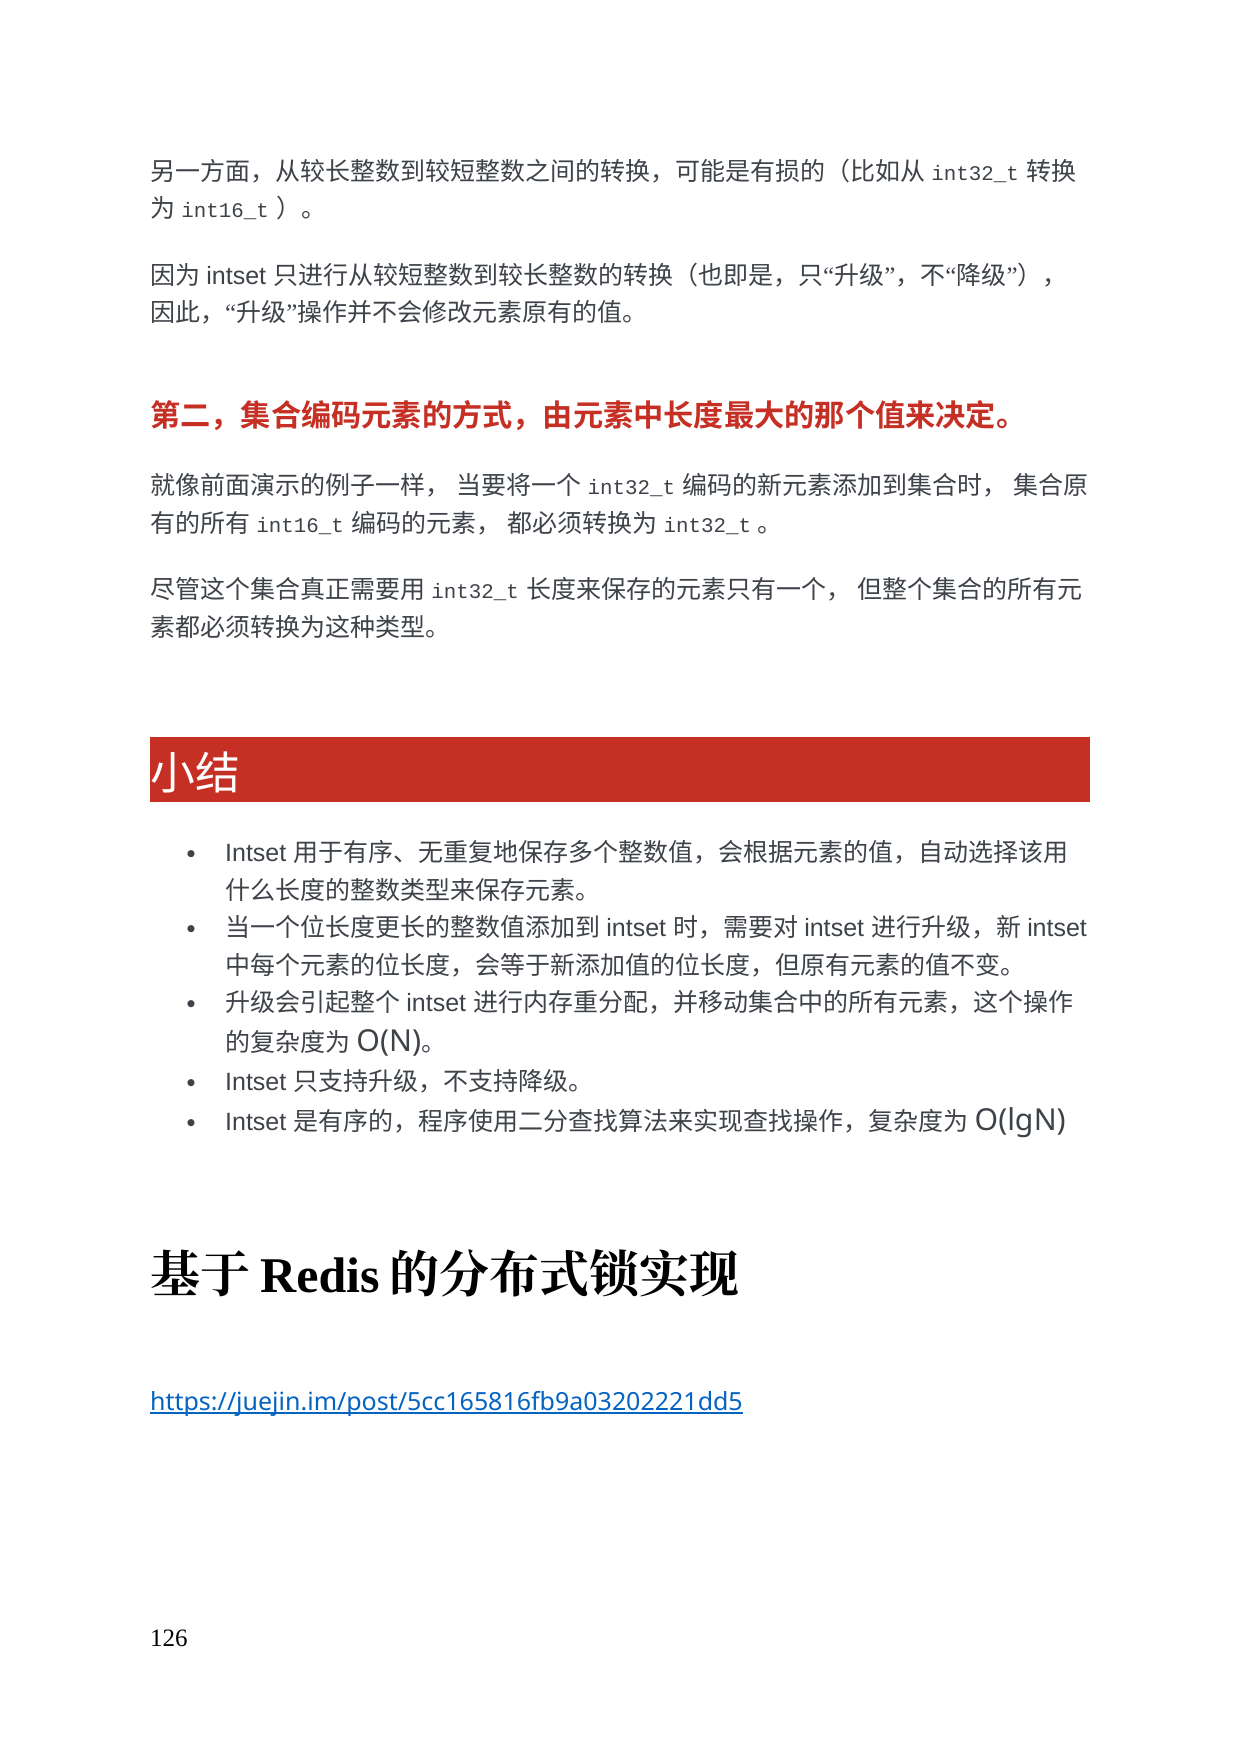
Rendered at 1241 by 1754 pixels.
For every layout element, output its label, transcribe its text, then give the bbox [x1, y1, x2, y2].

list Intset 只支持升级，不支持降级。 [187, 1060, 1090, 1098]
list 当一个位长度更长的整数值添加到 intset 时，需要对 intset 进行升级，新 intset 中每个元素的位长度，会等于新添加值的位长度，但原有元素的值不变。 [187, 907, 1090, 982]
subtitle 基于Redis的分布式锁实现 [150, 1235, 1090, 1307]
list Intset 是有序的，程序使用二分查找算法来实现查找操作，复杂度为 O(lgN) [187, 1098, 1090, 1139]
subtitle 小结 [150, 737, 1090, 802]
text 另一方面，从较长整数到较短整数之间的转换，可能是有损的（比如从 int32_t 转换为 int16_t ）。 [150, 150, 1090, 225]
text 尽管这个集合真正需要用 int32_t 长度来保存的元素只有一个， 但整个集合的所有元素都必须转换为这种类型。 [150, 569, 1090, 644]
list 升级会引起整个 intset 进行内存重分配，并移动集合中的所有元素，这个操作的复杂度为 O(N)。 [187, 982, 1090, 1060]
subtitle 第二，集合编码元素的方式，由元素中长度最大的那个值来决定。 [150, 392, 1090, 435]
list Intset 用于有序、无重复地保存多个整数值，会根据元素的值，自动选择该用什么长度的整数类型来保存元素。 [187, 832, 1090, 907]
text 因为 intset 只进行从较短整数到较长整数的转换（也即是，只“升级”，不“降级”），因此，“升级”操作并不会修改元素原有的值。 [150, 254, 1090, 329]
text https://juejin.im/post/5cc165816fb9a03202221dd5 [150, 1380, 1090, 1418]
text 就像前面演示的例子一样， 当要将一个 int32_t 编码的新元素添加到集合时， 集合原有的所有 int16_t 编码的元素， 都必须转换为 int32_t 。 [150, 464, 1090, 539]
